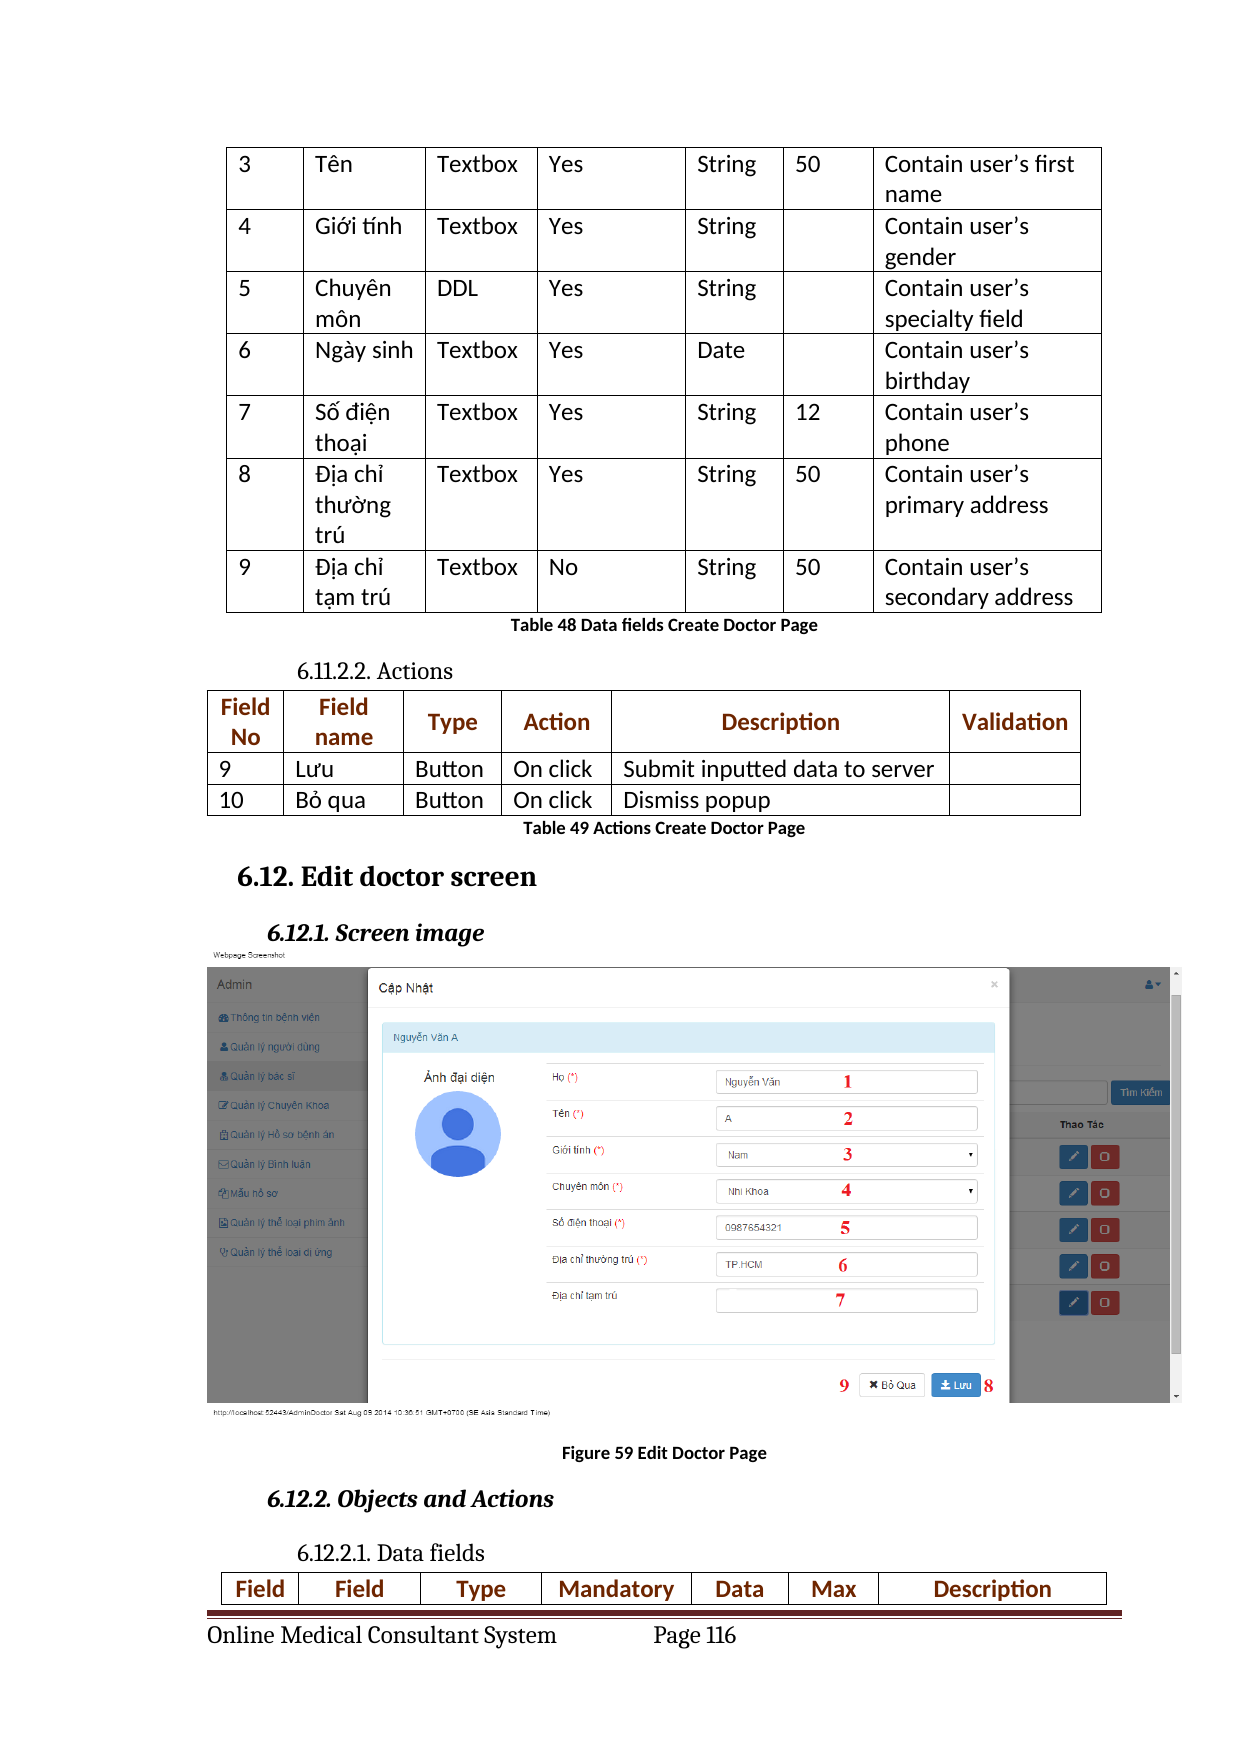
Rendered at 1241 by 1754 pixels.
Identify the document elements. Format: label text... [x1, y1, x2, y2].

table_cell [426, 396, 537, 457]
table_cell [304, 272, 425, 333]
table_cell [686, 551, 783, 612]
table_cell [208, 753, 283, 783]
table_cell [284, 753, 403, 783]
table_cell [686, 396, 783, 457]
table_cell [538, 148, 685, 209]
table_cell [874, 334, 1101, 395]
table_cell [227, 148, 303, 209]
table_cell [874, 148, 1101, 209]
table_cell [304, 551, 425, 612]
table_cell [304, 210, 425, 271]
subtitle Screen image [267, 919, 1122, 948]
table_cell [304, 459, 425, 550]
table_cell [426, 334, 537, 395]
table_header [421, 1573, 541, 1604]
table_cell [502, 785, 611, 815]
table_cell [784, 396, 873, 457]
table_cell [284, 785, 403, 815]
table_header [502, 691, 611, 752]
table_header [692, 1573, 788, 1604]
text Table 46 Actions Create Doctor Page [207, 816, 1122, 839]
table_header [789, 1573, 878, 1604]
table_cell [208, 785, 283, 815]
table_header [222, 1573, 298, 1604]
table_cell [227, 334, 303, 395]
subtitle Actions [282, 657, 1122, 686]
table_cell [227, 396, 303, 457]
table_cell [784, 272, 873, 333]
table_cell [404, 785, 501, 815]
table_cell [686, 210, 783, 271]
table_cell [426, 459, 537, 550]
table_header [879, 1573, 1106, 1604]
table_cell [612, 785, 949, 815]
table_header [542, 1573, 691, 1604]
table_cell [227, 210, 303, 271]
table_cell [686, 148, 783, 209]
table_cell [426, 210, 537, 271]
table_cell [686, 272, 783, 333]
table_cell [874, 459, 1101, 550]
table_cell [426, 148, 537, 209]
subtitle Data fields [282, 1539, 1122, 1568]
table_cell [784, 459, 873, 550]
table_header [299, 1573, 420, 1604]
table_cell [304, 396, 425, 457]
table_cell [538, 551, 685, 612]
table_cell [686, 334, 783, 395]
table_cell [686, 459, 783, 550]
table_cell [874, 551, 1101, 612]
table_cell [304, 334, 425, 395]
subtitle Edit doctor screen [237, 860, 1122, 893]
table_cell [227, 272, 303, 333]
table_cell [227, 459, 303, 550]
text Figure 56 Edit Doctor Page [207, 1442, 1122, 1464]
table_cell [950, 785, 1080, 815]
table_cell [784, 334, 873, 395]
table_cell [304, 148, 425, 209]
picture [207, 952, 1182, 1417]
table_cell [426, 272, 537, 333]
text Table 45 Data fields Create Doctor Page [207, 613, 1122, 636]
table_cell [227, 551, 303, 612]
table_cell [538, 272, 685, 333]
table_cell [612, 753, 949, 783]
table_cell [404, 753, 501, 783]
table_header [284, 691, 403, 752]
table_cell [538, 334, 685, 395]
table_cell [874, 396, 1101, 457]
subtitle Objects and Actions [267, 1485, 1122, 1514]
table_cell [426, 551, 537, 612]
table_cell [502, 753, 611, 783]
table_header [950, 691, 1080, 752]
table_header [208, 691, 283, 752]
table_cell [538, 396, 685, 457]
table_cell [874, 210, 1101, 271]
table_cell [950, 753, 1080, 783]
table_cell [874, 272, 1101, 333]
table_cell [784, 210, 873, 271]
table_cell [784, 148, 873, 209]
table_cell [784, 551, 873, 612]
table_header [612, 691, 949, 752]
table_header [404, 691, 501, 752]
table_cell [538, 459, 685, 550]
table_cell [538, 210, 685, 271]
